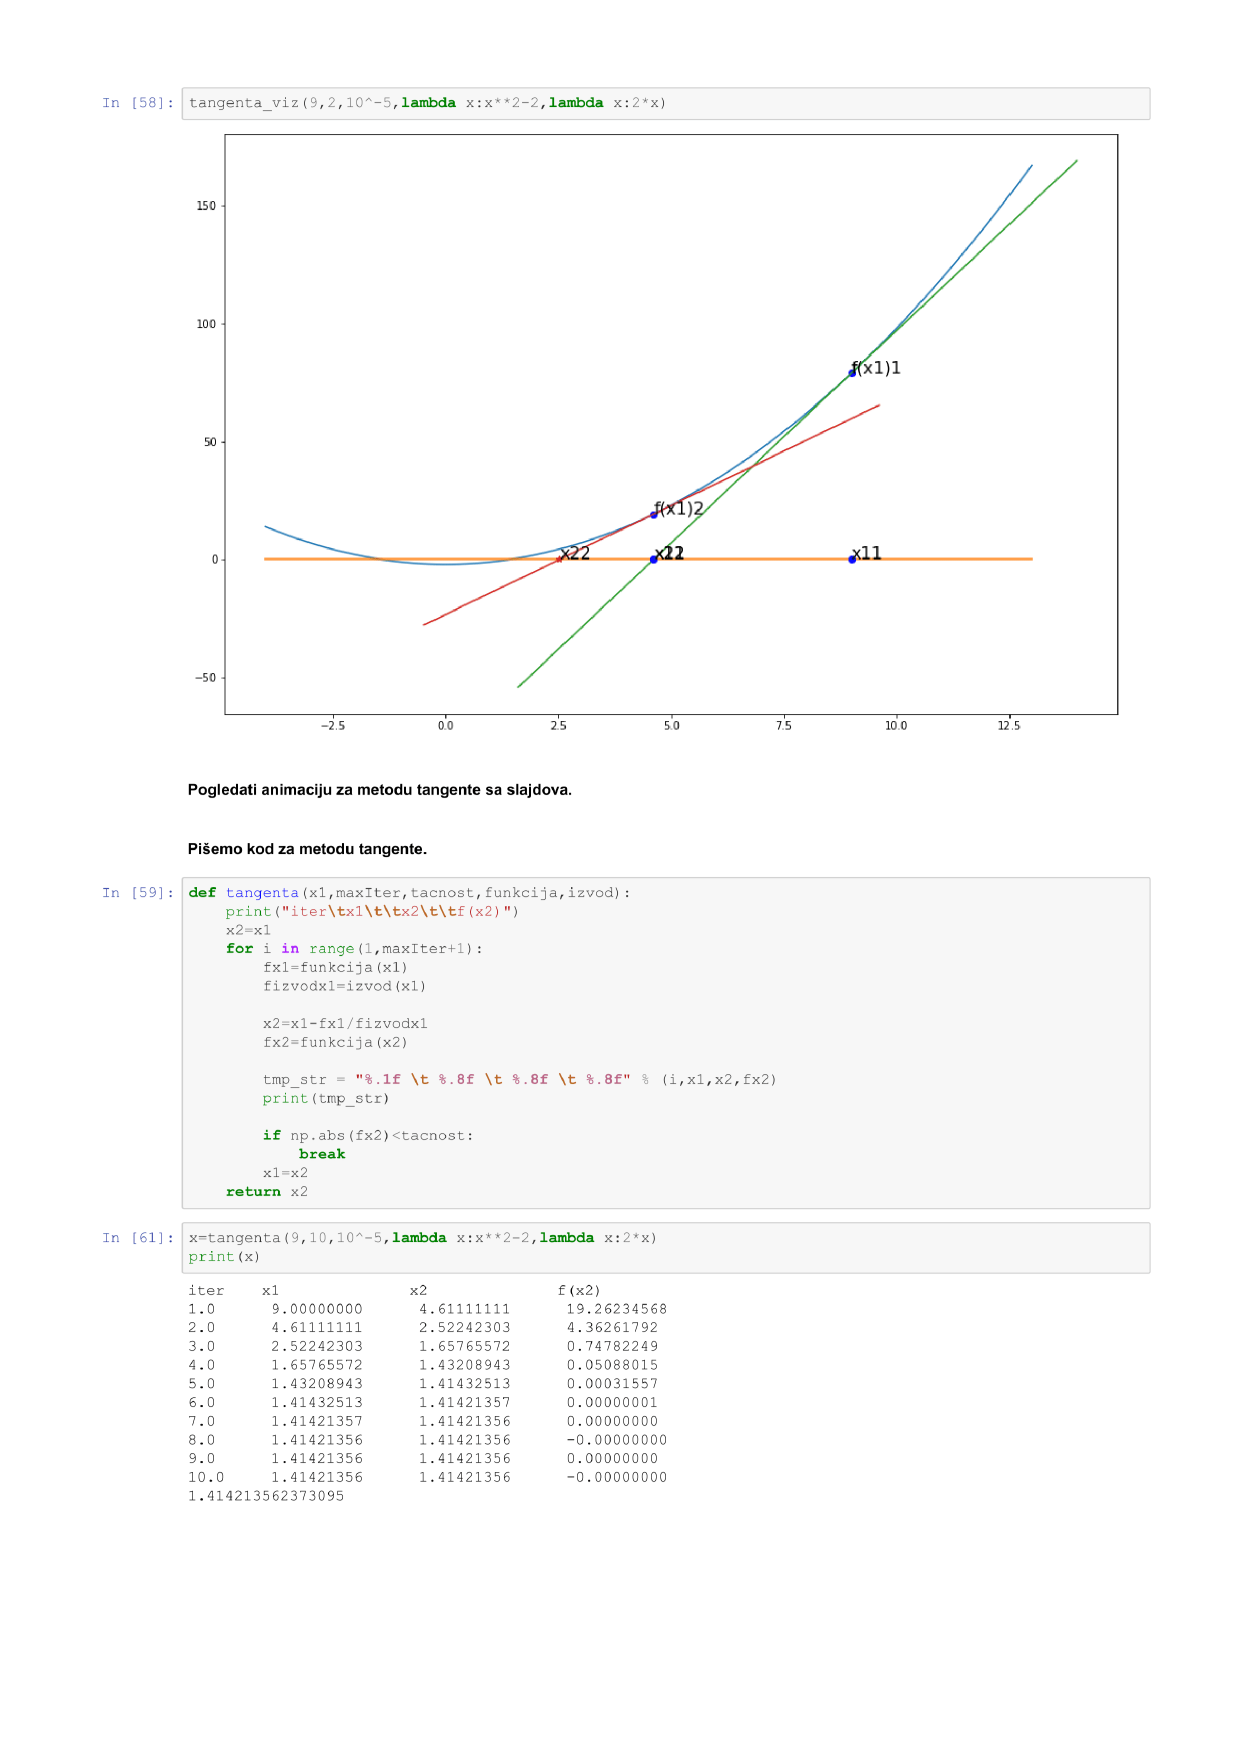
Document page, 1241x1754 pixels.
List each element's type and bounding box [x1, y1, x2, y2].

picture [75, 75, 1166, 1518]
